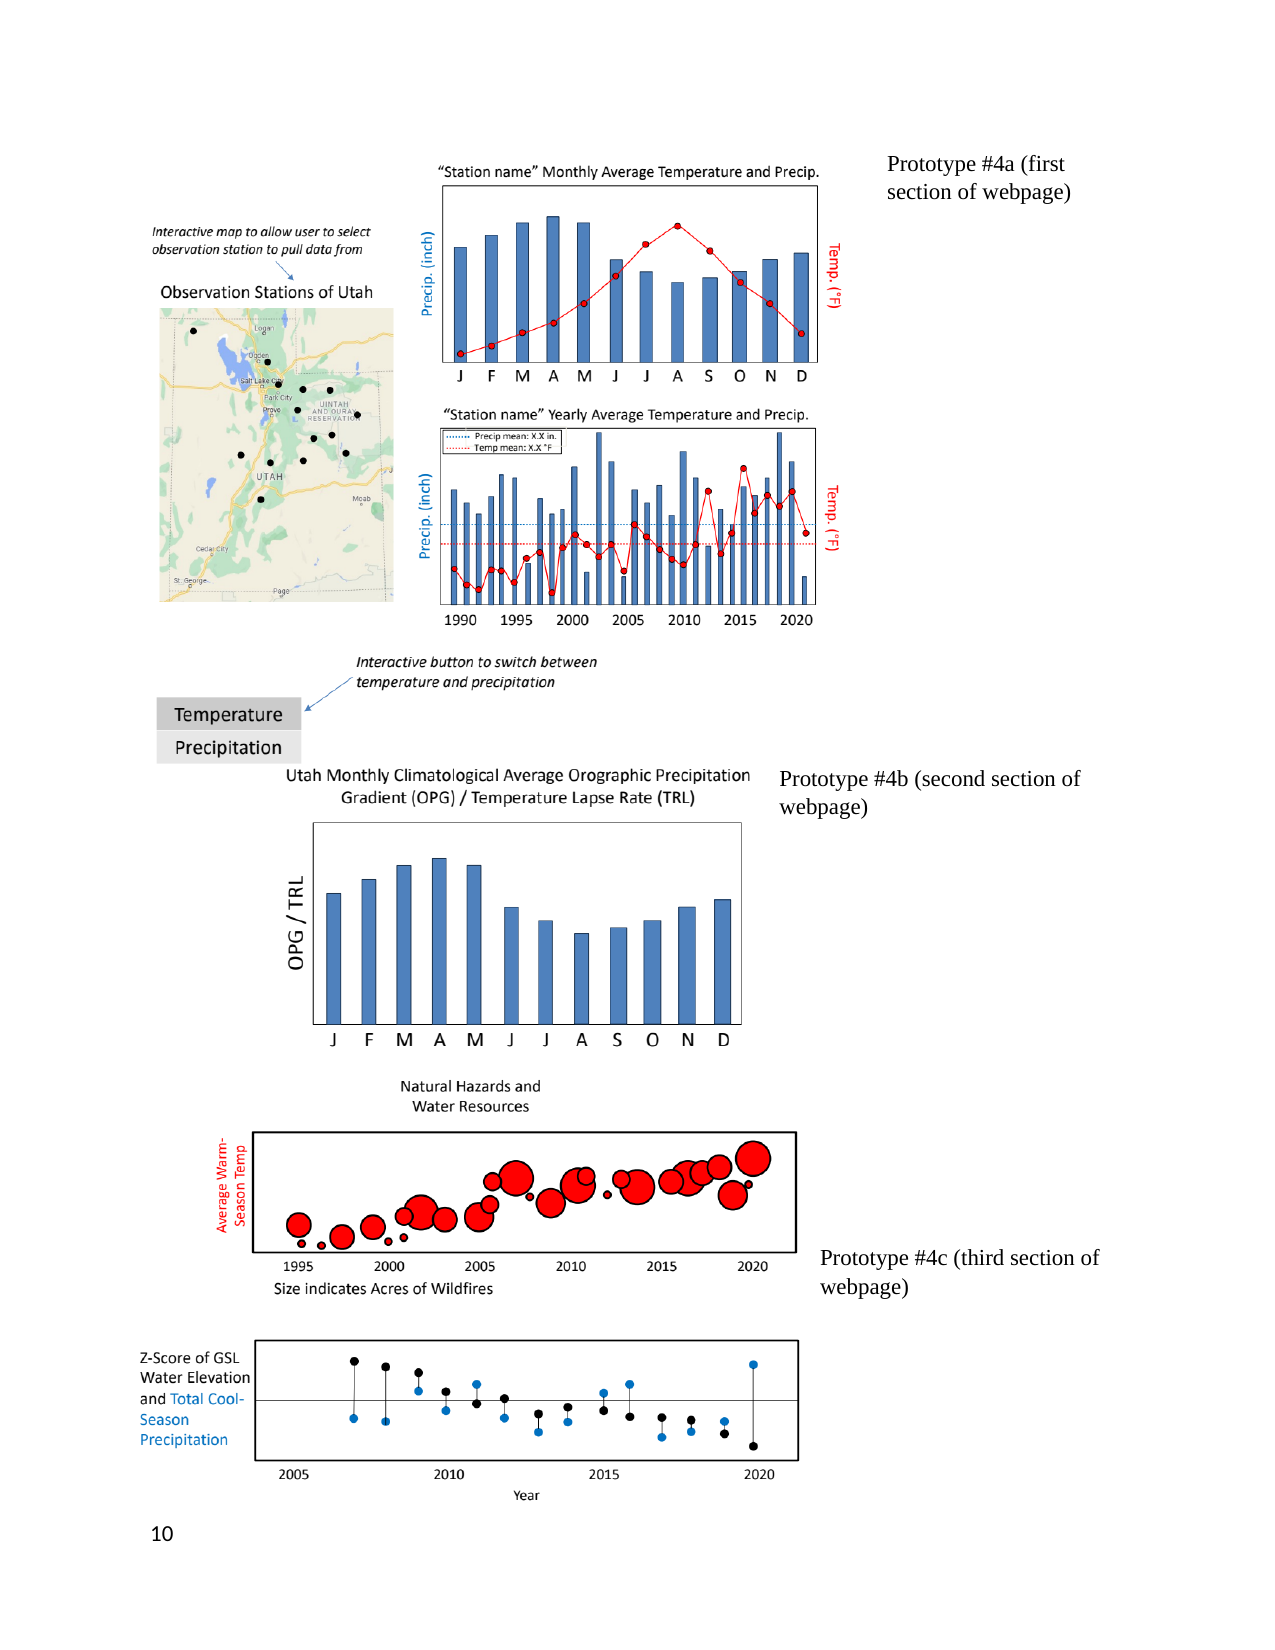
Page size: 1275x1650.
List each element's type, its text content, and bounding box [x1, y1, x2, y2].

text Prototype #4a (first section of webpage) [868, 150, 1125, 205]
text Prototype #4c (third section of webpage) [802, 1244, 1125, 1299]
text Prototype #4b (second section of webpage) [761, 765, 1125, 819]
